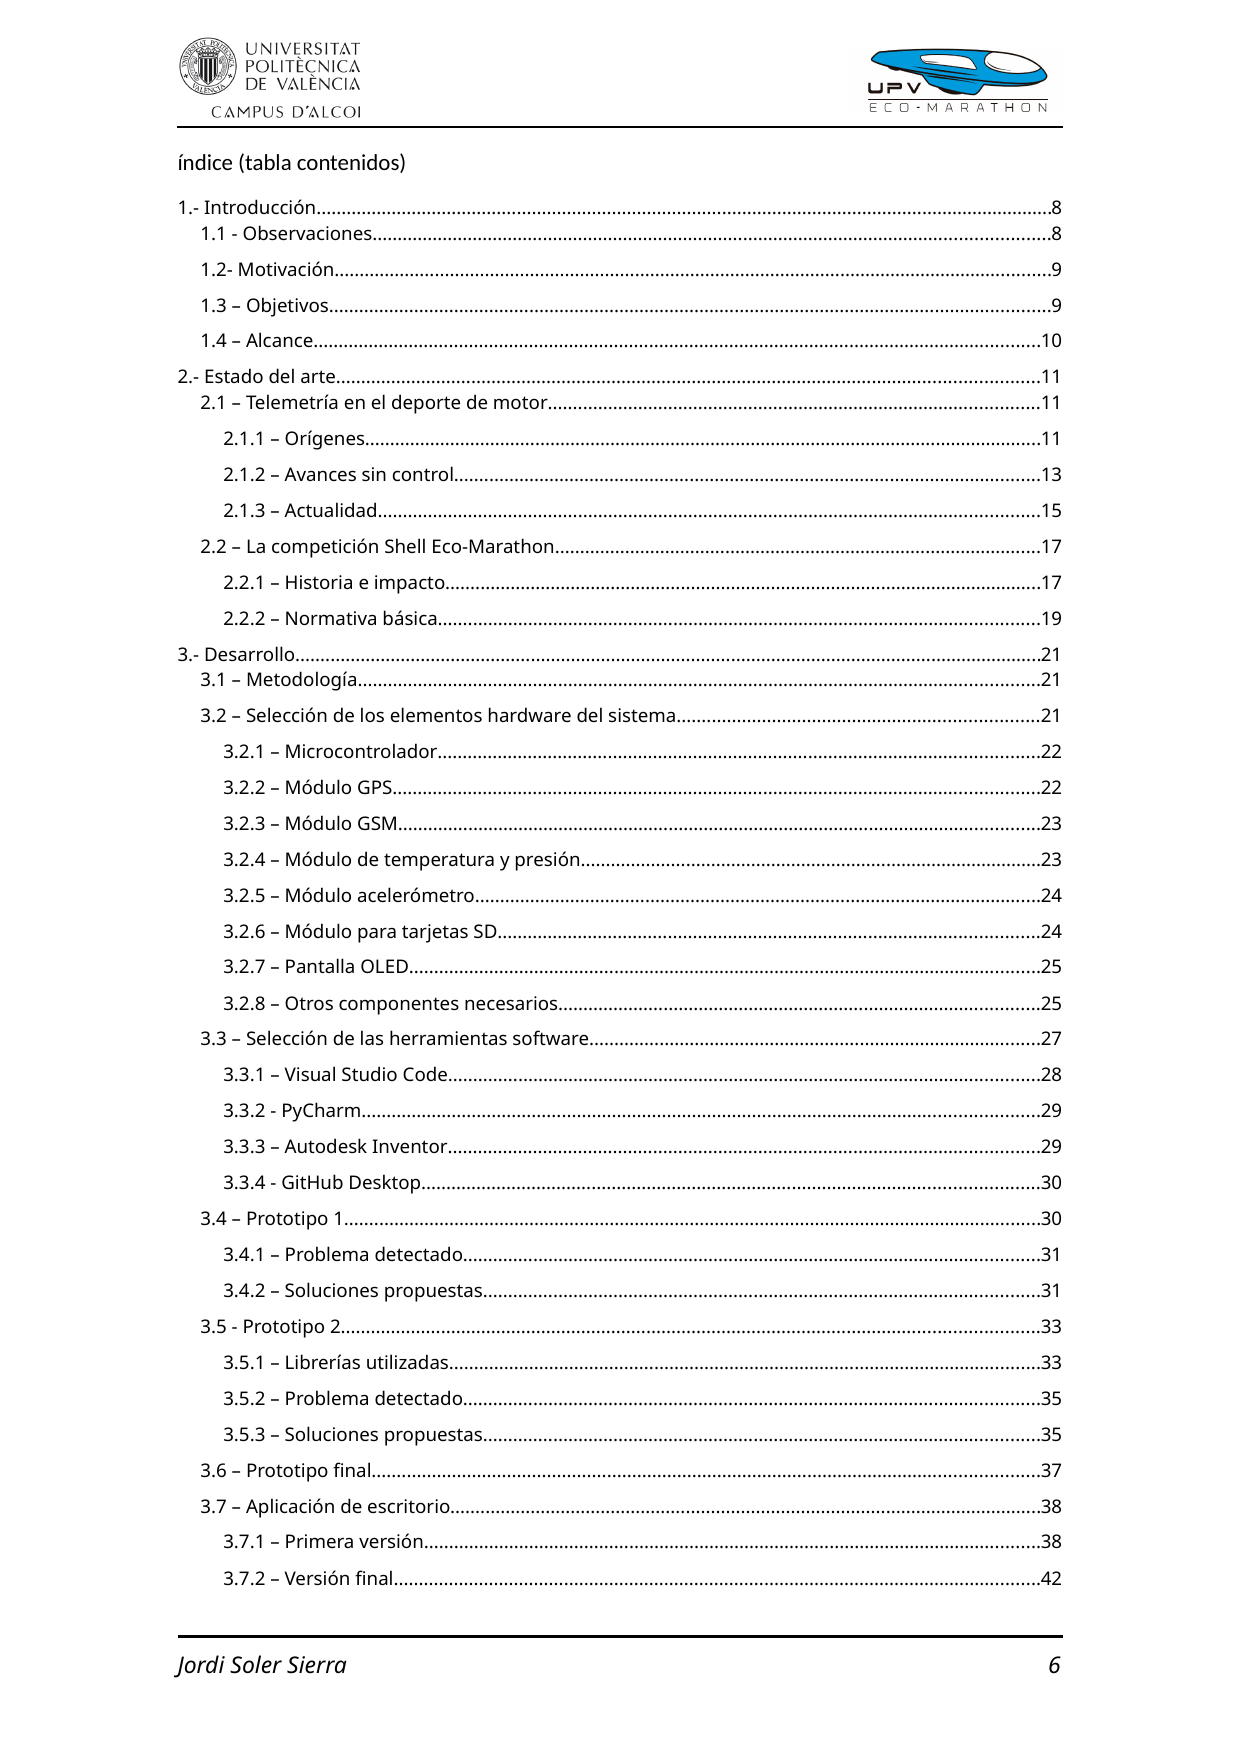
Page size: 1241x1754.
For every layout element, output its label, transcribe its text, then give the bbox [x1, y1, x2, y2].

text 3.3.3 – Autodesk Inventor 29 [223, 1133, 1063, 1159]
text 3.3.1 – Visual Studio Code 28 [223, 1062, 1063, 1087]
text 2.2.2 – Normativa básica 19 [223, 605, 1063, 630]
text 3.2.8 – Otros componentes necesarios 25 [223, 990, 1063, 1015]
text 3.2.1 – Microcontrolador 22 [223, 738, 1063, 764]
picture [177, 34, 362, 121]
text 3.2 – Selección de los elementos hardware del sistema 21 [200, 702, 1063, 728]
text 3.2.4 – Módulo de temperatura y presión 23 [223, 846, 1063, 872]
text 3.4.2 – Soluciones propuestas 31 [223, 1277, 1063, 1303]
text 3.2.2 – Módulo GPS 22 [223, 774, 1063, 800]
text 2.1 – Telemetría en el deporte de motor 11 [200, 389, 1063, 415]
text 3.2.6 – Módulo para tarjetas SD 24 [223, 918, 1063, 943]
text 3.3 – Selección de las herramientas software 27 [200, 1026, 1063, 1051]
text 3.5.3 – Soluciones propuestas 35 [223, 1421, 1063, 1447]
text 3.- Desarrollo 21 [177, 641, 1063, 666]
text 3.4 – Prototipo 1 30 [200, 1205, 1063, 1231]
picture [849, 46, 1063, 114]
text índice (tabla contenidos) [177, 148, 1063, 176]
text 2.1.1 – Orígenes 11 [223, 425, 1063, 451]
text 2.2 – La competición Shell Eco-Marathon 17 [200, 533, 1063, 558]
text 1.1 - Observaciones 8 [200, 220, 1063, 246]
text 2.1.3 – Actualidad 15 [223, 497, 1063, 523]
text 2.2.1 – Historia e impacto 17 [223, 569, 1063, 594]
text 3.3.2 - PyCharm 29 [223, 1098, 1063, 1123]
text 3.2.7 – Pantalla OLED 25 [223, 954, 1063, 979]
text 3.2.5 – Módulo acelerómetro 24 [223, 882, 1063, 907]
text 1.2- Motivación 9 [200, 256, 1063, 281]
text 2.1.2 – Avances sin control 13 [223, 461, 1063, 487]
text 3.7 – Aplicación de escritorio 38 [200, 1493, 1063, 1518]
text 3.4.1 – Problema detectado 31 [223, 1241, 1063, 1267]
text 3.5.2 – Problema detectado 35 [223, 1385, 1063, 1411]
text 2.- Estado del arte 11 [177, 364, 1063, 389]
text 1.3 – Objetivos 9 [200, 292, 1063, 317]
text 1.- Introducción 8 [177, 194, 1063, 220]
text 3.5.1 – Librerías utilizadas 33 [223, 1349, 1063, 1375]
text 3.3.4 - GitHub Desktop 30 [223, 1169, 1063, 1195]
text 3.6 – Prototipo final 37 [200, 1457, 1063, 1482]
text 3.2.3 – Módulo GSM 23 [223, 810, 1063, 836]
text 3.7.2 – Versión final 42 [223, 1565, 1063, 1590]
text 3.5 - Prototipo 2 33 [200, 1313, 1063, 1339]
text 3.7.1 – Primera versión 38 [223, 1529, 1063, 1554]
text 3.1 – Metodología 21 [200, 666, 1063, 692]
text 1.4 – Alcance 10 [200, 328, 1063, 353]
